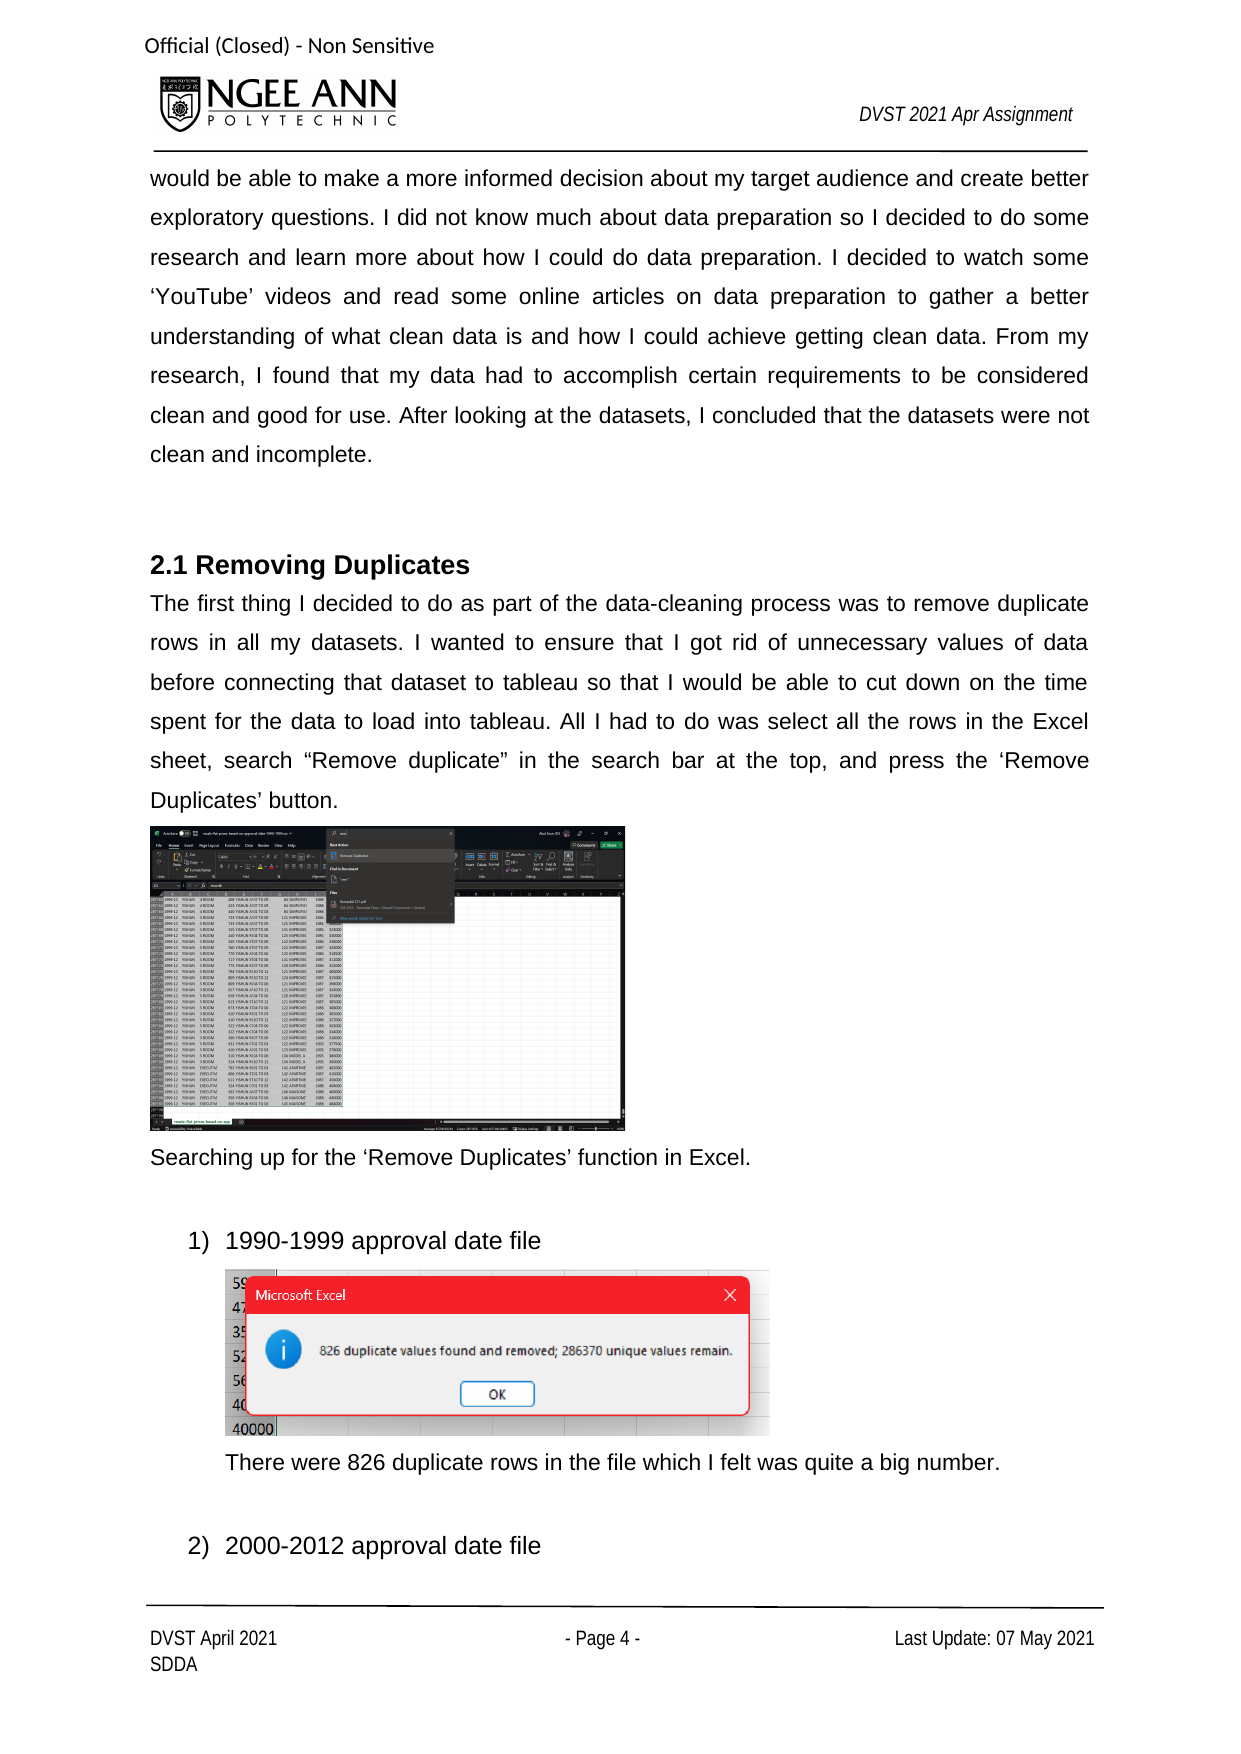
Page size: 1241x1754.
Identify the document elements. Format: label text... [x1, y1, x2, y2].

picture [150, 75, 402, 134]
list There were 826 duplicate rows in the file which I felt was quite a big number. [225, 1448, 1090, 1475]
list 2000-2012 approval date file [187, 1531, 1090, 1560]
picture [225, 1269, 770, 1436]
text The first thing I decided to do as part of the data-cleaning process was to remove duplicate rows in all my datasets. I wanted to ensure that I got rid of unnecessary values of data before connecting that dataset to tableau so that I would be able to cut down on the time spent for the data to load into tableau. All I had to do was select all the rows in the Excel sheet, search “Remove duplicate” in the search bar at the top, and press the ‘Remove Duplicates’ button. [150, 589, 1090, 813]
subtitle 2.1 Removing Duplicates [150, 549, 1090, 580]
picture [150, 826, 626, 1131]
text Searching up for the ‘Remove Duplicates’ function in Excel. [150, 1143, 1090, 1170]
list 1990-1999 approval date file [187, 1226, 1090, 1255]
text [150, 165, 1090, 468]
